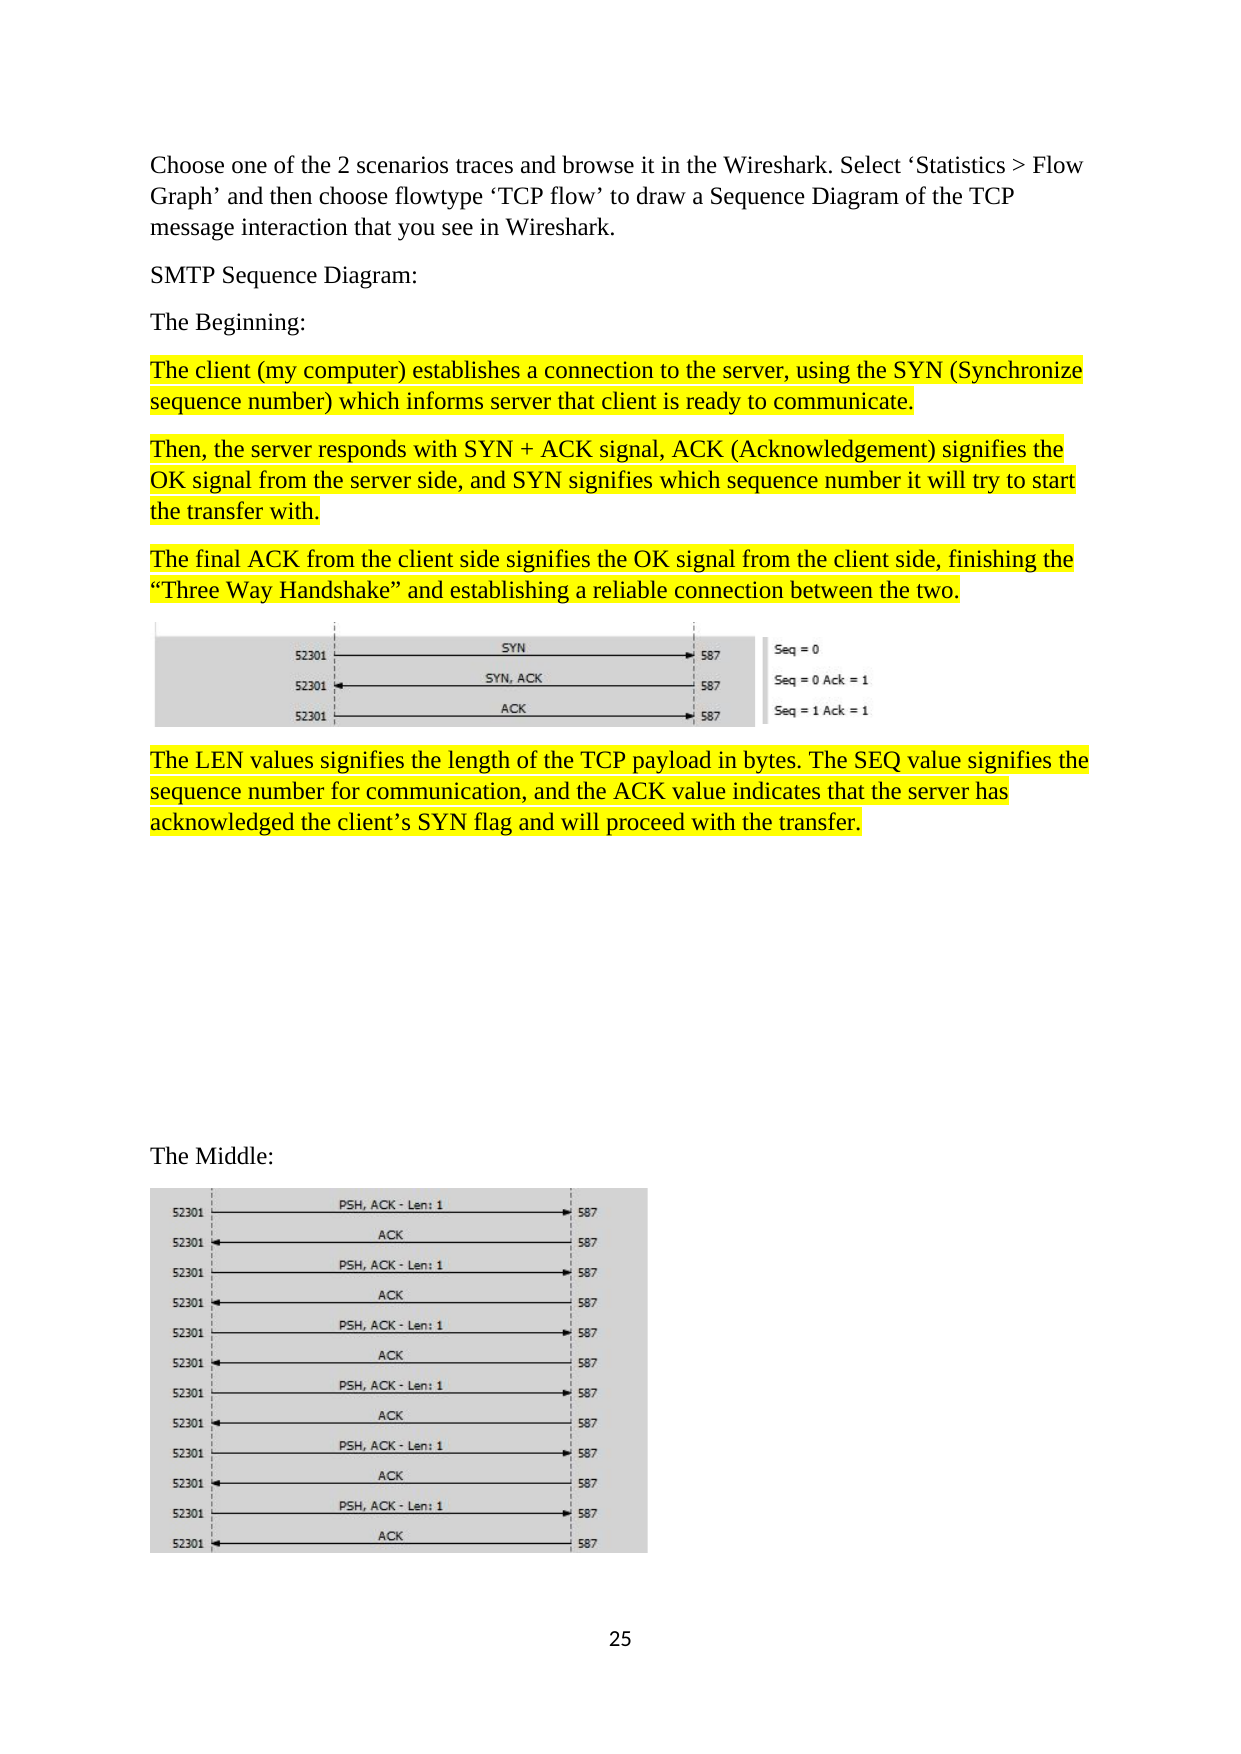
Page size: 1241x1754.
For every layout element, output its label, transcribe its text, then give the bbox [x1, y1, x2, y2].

text SMTP Sequence Diagram: [150, 260, 1090, 288]
text Then, the server responds with SYN + ACK signal, ACK (Acknowledgement) signifies the OK signal from the server side, and SYN signifies which sequence number it will try to start the transfer with. [150, 434, 1090, 525]
text The Middle: [150, 1141, 1090, 1170]
picture [762, 637, 886, 724]
text The client (my computer) establishes a connection to the server, using the SYN (Synchronize sequence number) which informs server that client is ready to communicate. [150, 355, 1090, 415]
picture [150, 1188, 648, 1553]
text The Beginning: [150, 307, 1090, 336]
text The LEN values signifies the length of the TCP payload in bytes. The SEQ value signifies the sequence number for communication, and the ACK value indicates that the server has acknowledged the client’s SYN flag and will proceed with the transfer. [150, 745, 1090, 836]
text Choose one of the 2 scenarios traces and browse it in the Wireshark. Select ‘Statistics > Flow Graph’ and then choose flowtype ‘TCP flow’ to draw a Sequence Diagram of the TCP message interaction that you see in Wireshark. [150, 150, 1090, 241]
picture [150, 622, 755, 727]
text The final ACK from the client side signifies the OK signal from the client side, finishing the “Three Way Handshake” and establishing a reliable connection between the two. [150, 544, 1090, 603]
